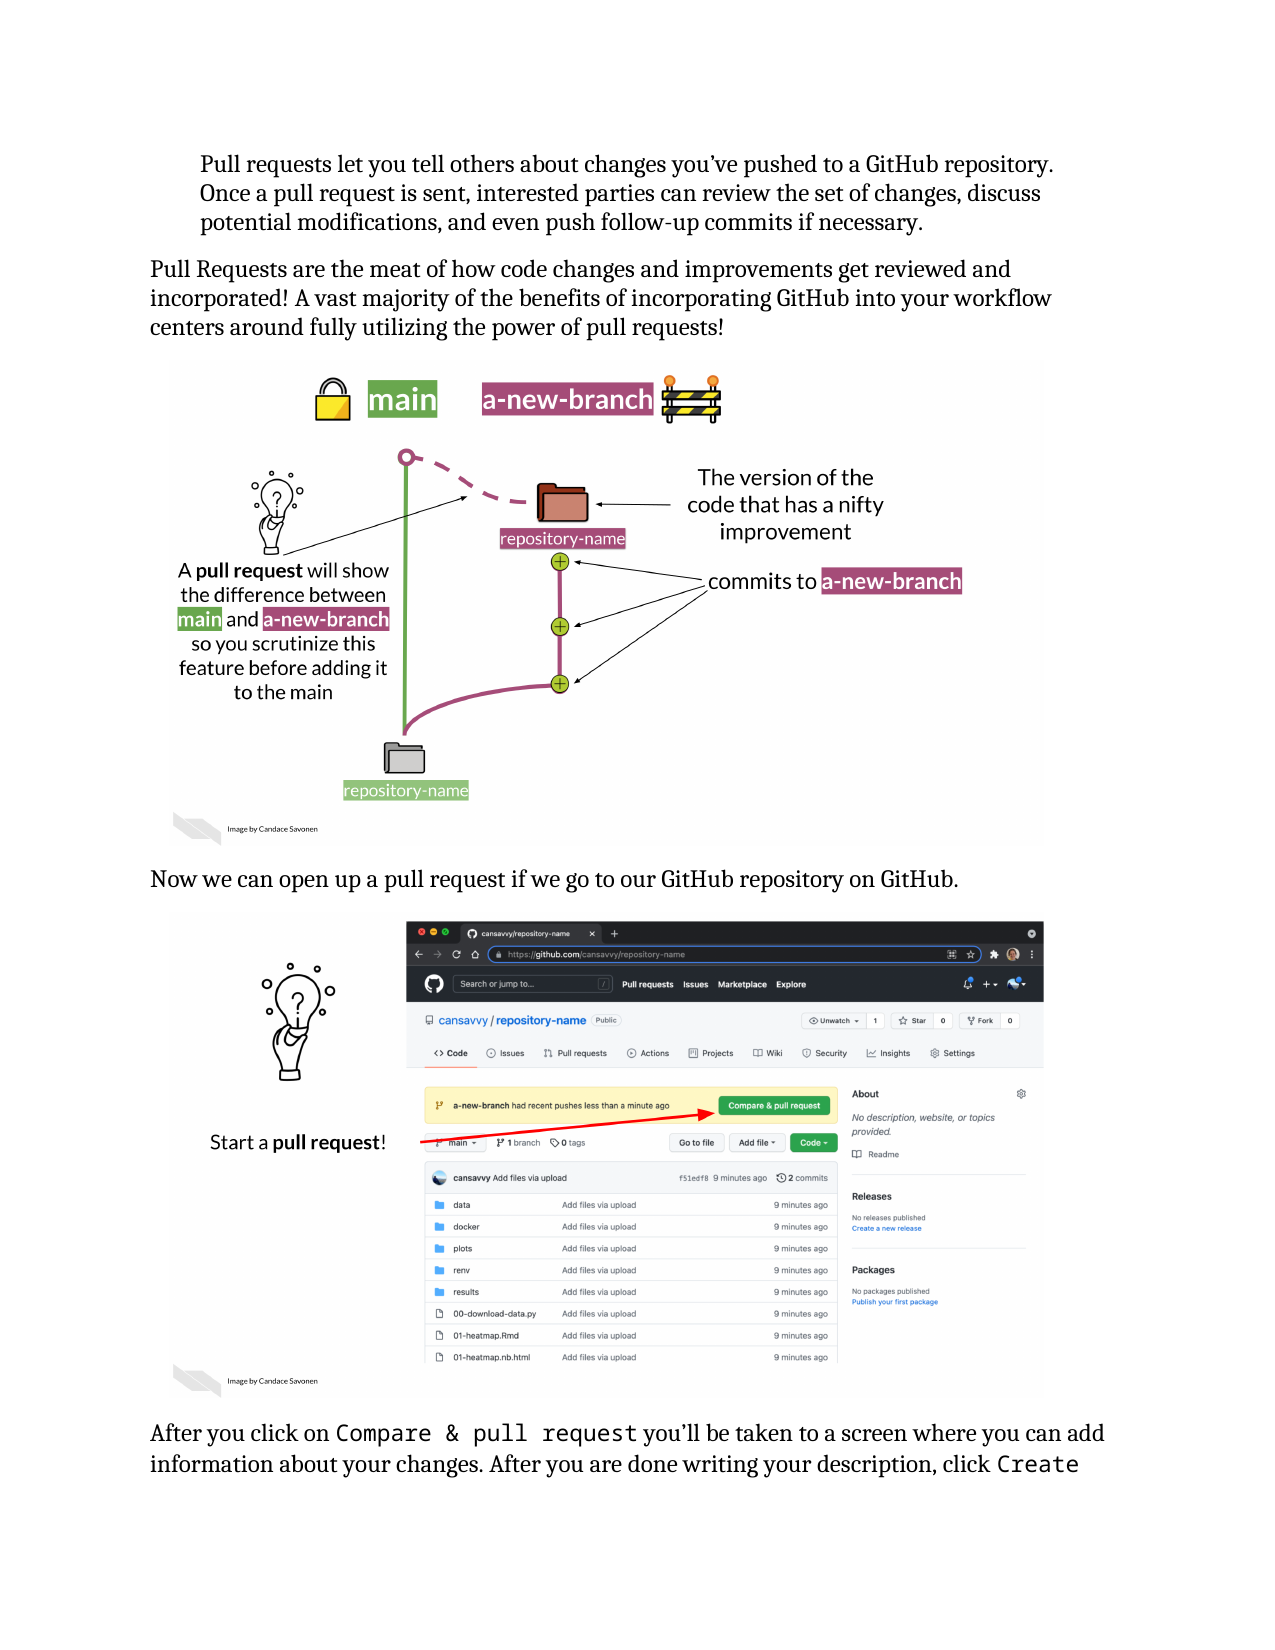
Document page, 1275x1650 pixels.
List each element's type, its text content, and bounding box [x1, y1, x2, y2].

text Pull requests let you tell others about changes you’ve pushed to a GitHub repository. Once a pull request is sent, interested parties can review the set of changes, discuss potential modifications, and even push follow-up commits if necessary. [200, 150, 1075, 236]
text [150, 1417, 1125, 1479]
picture [168, 912, 1044, 1398]
picture [168, 360, 1044, 846]
text Pull Requests are the meat of how code changes and improvements get reviewed and incorporated! A vast majority of the benefits of incorporating GitHub into your workflow centers around fully utilizing the power of pull requests! [150, 255, 1125, 341]
text Now we can open up a pull request if we go to our GitHub repository on GitHub. [150, 864, 1125, 893]
